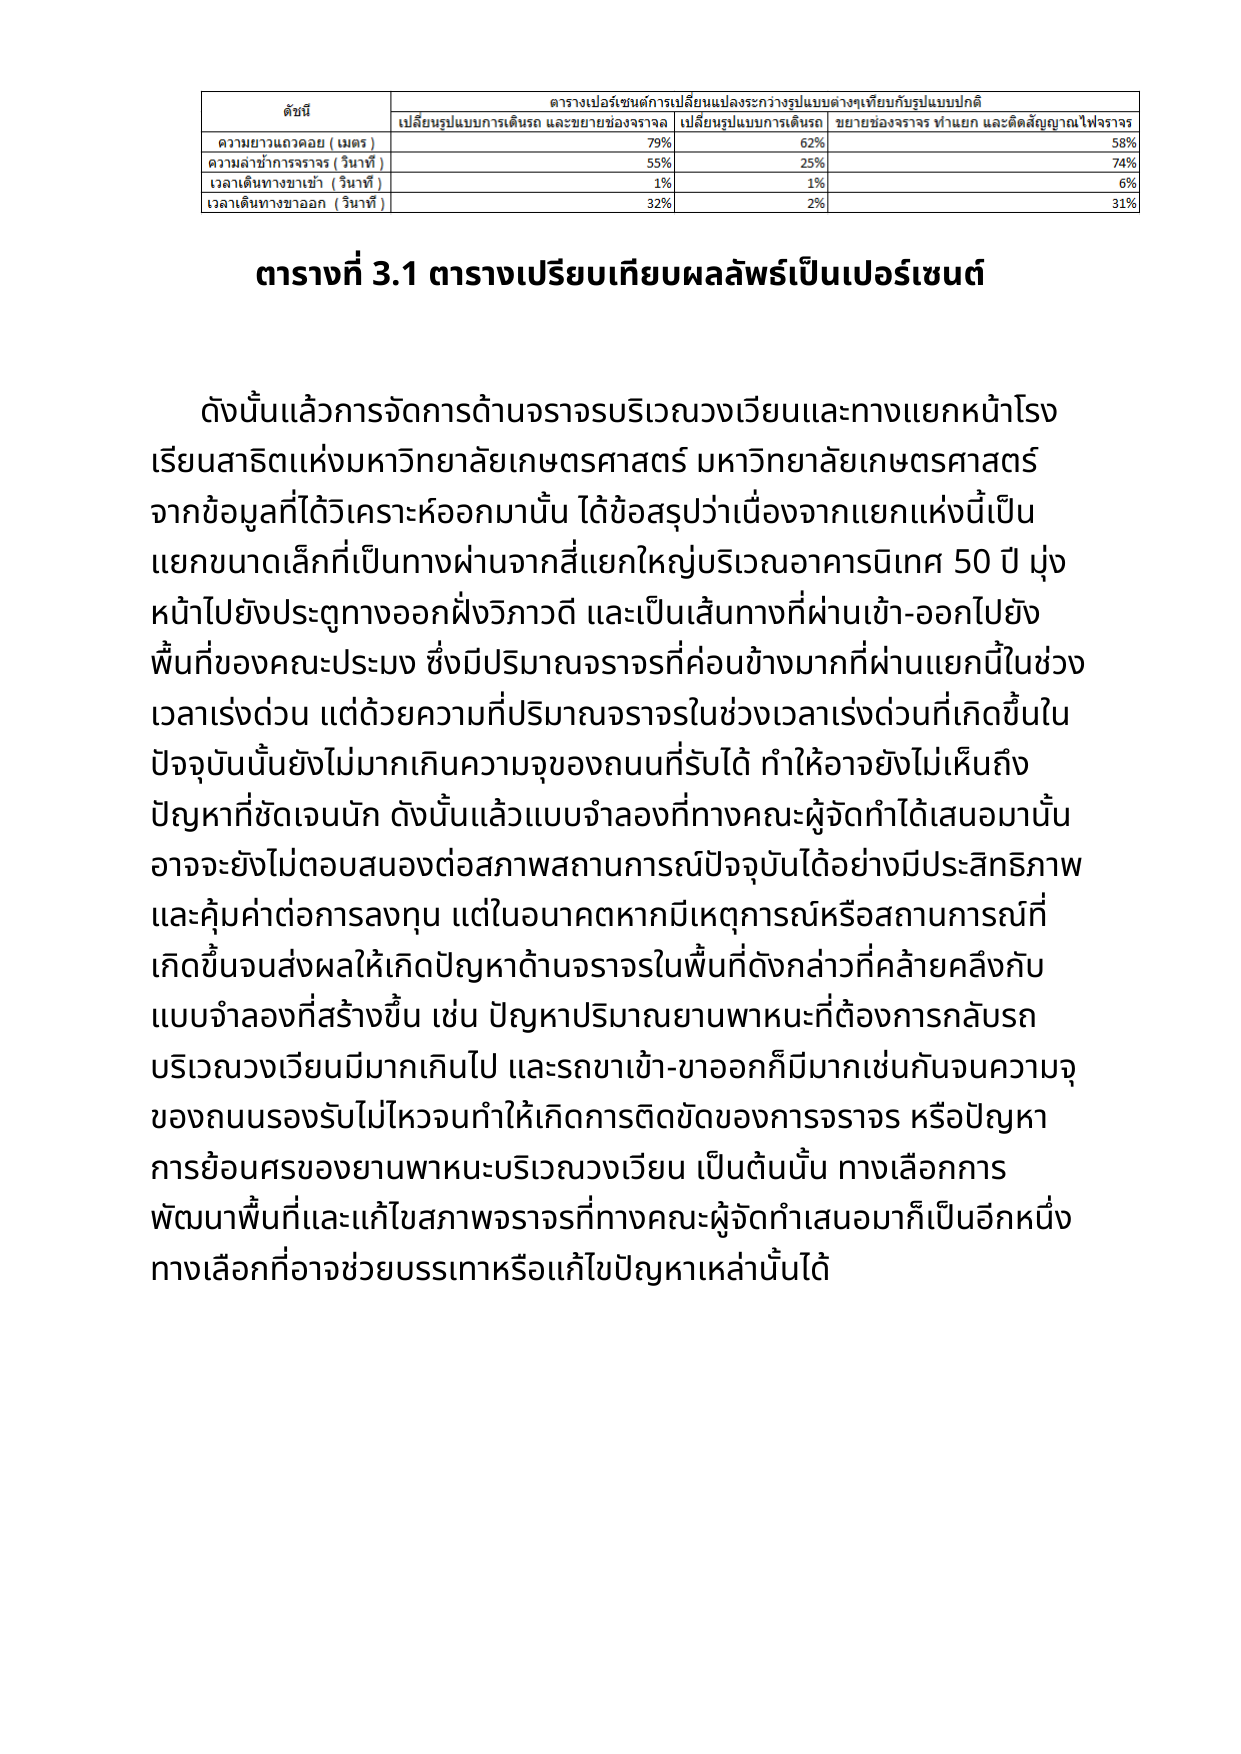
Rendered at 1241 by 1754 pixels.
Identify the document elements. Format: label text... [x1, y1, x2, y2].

text ดังนั้นแล้วการจัดการด้านจราจรบริเวณวงเวียนและทางแยกหน้าโรงเรียนสาธิตเเห่งมหาวิทยาลัยเกษตรศาสตร์ มหาวิทยาลัยเกษตรศาสตร์ จากข้อมูลที่ได้วิเคราะห์ออกมานั้น ได้ข้อสรุปว่าเนื่องจากแยกแห่งนี้เป็นแยกขนาดเล็กที่เป็นทางผ่านจากสี่แยกใหญ่บริเวณอาคารนิเทศ 50 ปี มุ่งหน้าไปยังประตูทางออกฝั่งวิภาวดี และเป็นเส้นทางที่ผ่านเข้า-ออกไปยังพื้นที่ของคณะประมง ซึ่งมีปริมาณจราจรที่ค่อนข้างมากที่ผ่านแยกนี้ในช่วงเวลาเร่งด่วน แต่ด้วยความที่ปริมาณจราจรในช่วงเวลาเร่งด่วนที่เกิดขึ้นในปัจจุบันนั้นยังไม่มากเกินความจุของถนนที่รับได้ ทำให้อาจยังไม่เห็นถึงปัญหาที่ชัดเจนนัก ดังนั้นแล้วแบบจำลองที่ทางคณะผู้จัดทำได้เสนอมานั้นอาจจะยังไม่ตอบสนองต่อสภาพสถานการณ์ปัจจุบันได้อย่างมีประสิทธิภาพและคุ้มค่าต่อการลงทุน แต่ในอนาคตหากมีเหตุการณ์หรือสถานการณ์ที่เกิดขึ้นจนส่งผลให้เกิดปัญหาด้านจราจรในพื้นที่ดังกล่าวที่คล้ายคลึงกับแบบจำลองที่สร้างขึ้น เช่น ปัญหาปริมาณยานพาหนะที่ต้องการกลับรถบริเวณวงเวียนมีมากเกินไป และรถขาเข้า-ขาออกก็มีมากเช่นกันจนความจุของถนนรองรับไม่ไหวจนทำให้เกิดการติดขัดของการจราจร หรือปัญหาการย้อนศรของยานพาหนะบริเวณวงเวียน เป็นต้นนั้น ทางเลือกการพัฒนาพื้นที่และแก้ไขสภาพจราจรที่ทางคณะผู้จัดทำเสนอมาก็เป็นอีกหนึ่งทางเลือกที่อาจช่วยบรรเทาหรือแก้ไขปัญหาเหล่านั้นได้ [150, 387, 1090, 1295]
picture [200, 90, 1141, 215]
text ตารางที่ 3.1 ตารางเปรียบเทียบผลลัพธ์เป็นเปอร์เซนต์ [150, 250, 1090, 301]
